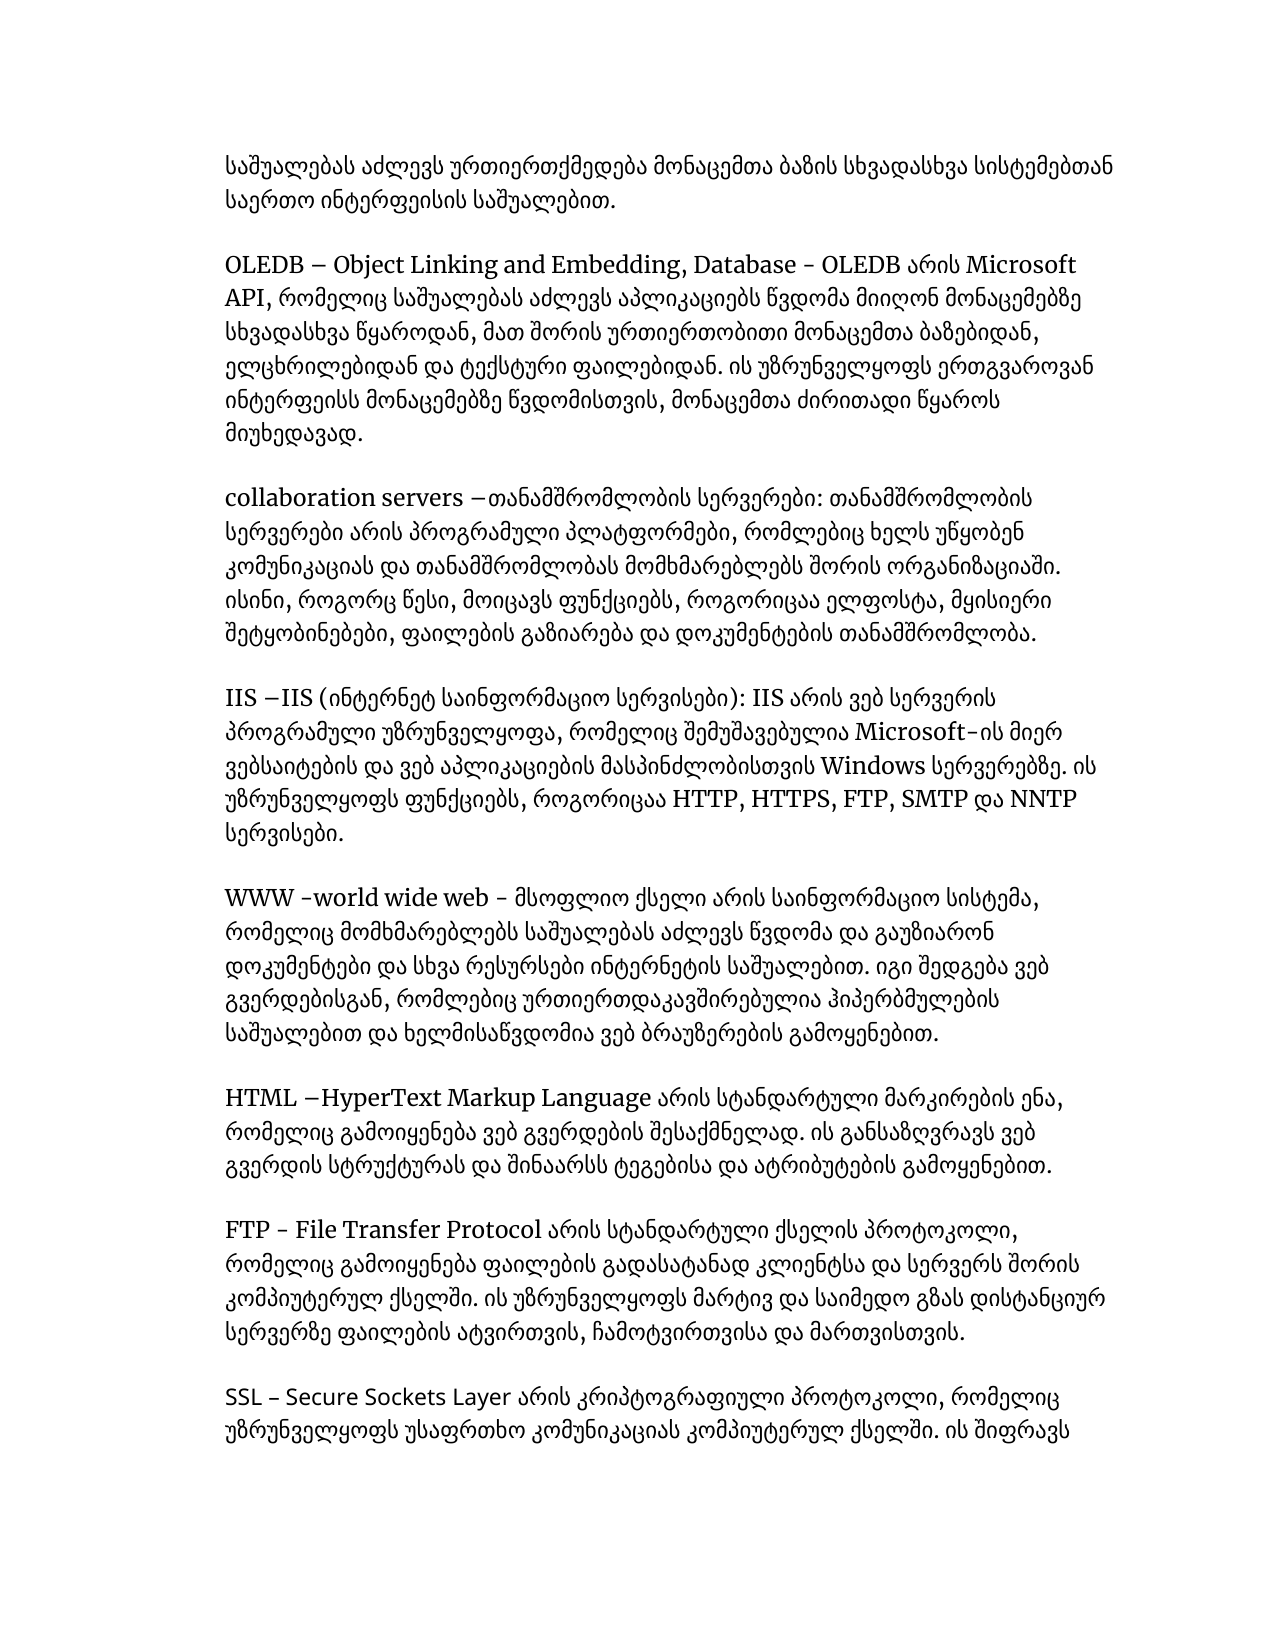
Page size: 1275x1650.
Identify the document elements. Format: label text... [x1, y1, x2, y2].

text WWW -world wide web - მსოფლიო ქსელი არის საინფორმაციო სისტემა, რომელიც მომხმარებლებს საშუალებას აძლევს წვდომა და გაუზიარონ დოკუმენტები და სხვა რესურსები ინტერნეტის საშუალებით. იგი შედგება ვებ გვერდებისგან, რომლებიც ურთიერთდაკავშირებულია ჰიპერბმულების საშუალებით და ხელმისაწვდომია ვებ ბრაუზერების გამოყენებით. [225, 882, 1125, 1048]
text collaboration servers –თანამშრომლობის სერვერები: თანამშრომლობის სერვერები არის პროგრამული პლატფორმები, რომლებიც ხელს უწყობენ კომუნიკაციას და თანამშრომლობას მომხმარებლებს შორის ორგანიზაციაში. ისინი, როგორც წესი, მოიცავს ფუნქციებს, როგორიცაა ელფოსტა, მყისიერი შეტყობინებები, ფაილების გაზიარება და დოკუმენტების თანამშრომლობა. [225, 482, 1125, 648]
text OLEDB – Object Linking and Embedding, Database - OLEDB არის Microsoft API, რომელიც საშუალებას აძლევს აპლიკაციებს წვდომა მიიღონ მონაცემებზე სხვადასხვა წყაროდან, მათ შორის ურთიერთობითი მონაცემთა ბაზებიდან, ელცხრილებიდან და ტექსტური ფაილებიდან. ის უზრუნველყოფს ერთგვაროვან ინტერფეისს მონაცემებზე წვდომისთვის, მონაცემთა ძირითადი წყაროს მიუხედავად. [225, 249, 1125, 449]
text HTML –HyperText Markup Language არის სტანდარტული მარკირების ენა, რომელიც გამოიყენება ვებ გვერდების შესაქმნელად. ის განსაზღვრავს ვებ გვერდის სტრუქტურას და შინაარსს ტეგებისა და ატრიბუტების გამოყენებით. [225, 1082, 1125, 1181]
text FTP - File Transfer Protocol არის სტანდარტული ქსელის პროტოკოლი, რომელიც გამოიყენება ფაილების გადასატანად კლიენტსა და სერვერს შორის კომპიუტერულ ქსელში. ის უზრუნველყოფს მარტივ და საიმედო გზას დისტანციურ სერვერზე ფაილების ატვირთვის, ჩამოტვირთვისა და მართვისთვის. [225, 1214, 1125, 1347]
text IIS –IIS (ინტერნეტ საინფორმაციო სერვისები): IIS არის ვებ სერვერის პროგრამული უზრუნველყოფა, რომელიც შემუშავებულია Microsoft-ის მიერ ვებსაიტების და ვებ აპლიკაციების მასპინძლობისთვის Windows სერვერებზე. ის უზრუნველყოფს ფუნქციებს, როგორიცაა HTTP, HTTPS, FTP, SMTP და NNTP სერვისები. [225, 682, 1125, 848]
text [225, 1381, 1125, 1446]
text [225, 150, 1125, 215]
